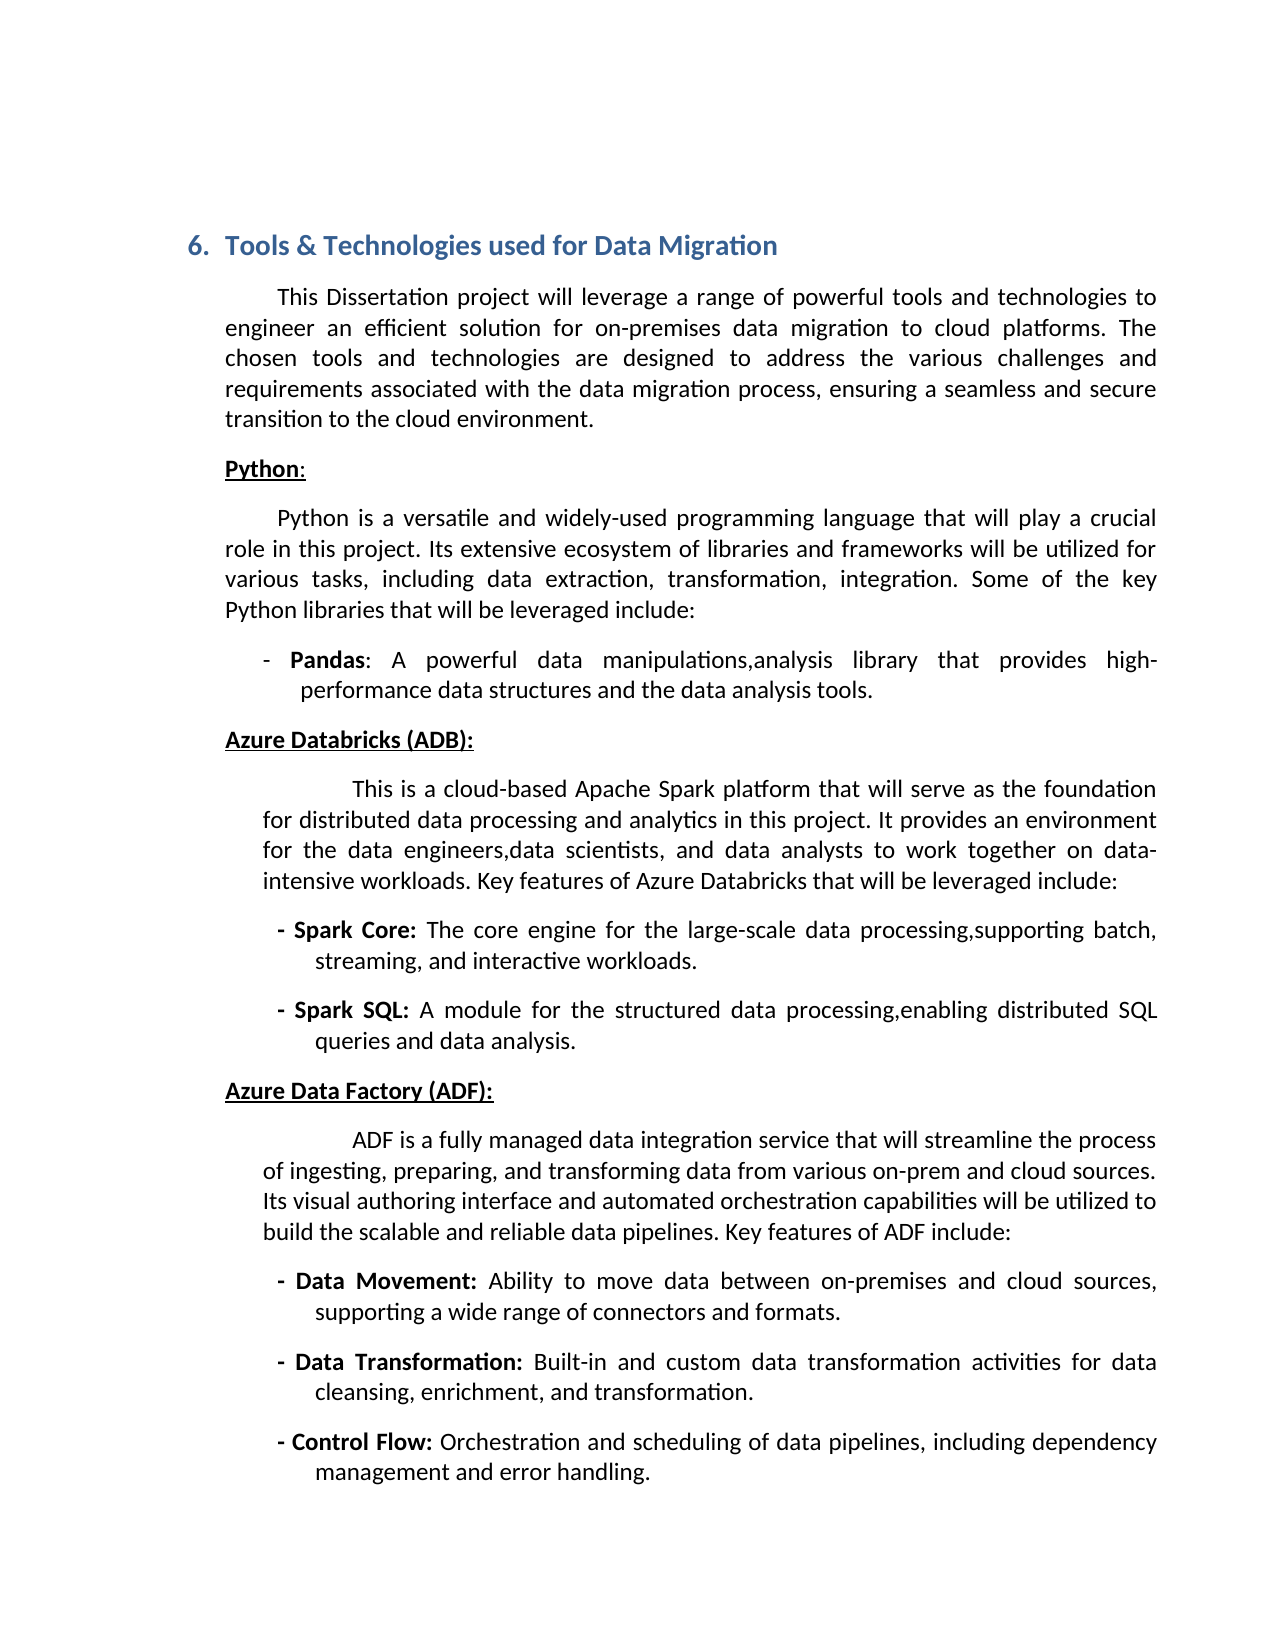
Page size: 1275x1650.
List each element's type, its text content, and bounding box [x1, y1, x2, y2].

subtitle This Dissertation project will leverage a range of powerful tools and technologies to engineer an efficient solution for on-premises data migration to cloud platforms. The chosen tools and technologies are designed to address the various challenges and requirements associated with the data migration process, ensuring a seamless and secure transition to the cloud environment. [225, 281, 1158, 434]
subtitle - Pandas: A powerful data manipulations,analysis library that provides high-performance data structures and the data analysis tools. [263, 644, 1158, 705]
subtitle Azure Data Factory (ADF): [225, 1075, 1158, 1105]
subtitle Python is a versatile and widely-used programming language that will play a crucial role in this project. Its extensive ecosystem of libraries and frameworks will be utilized for various tasks, including data extraction, transformation, integration. Some of the key Python libraries that will be leveraged include: [187, 503, 1158, 625]
subtitle ADF is a fully managed data integration service that will streamline the process of ingesting, preparing, and transforming data from various on-prem and cloud sources. Its visual authoring interface and automated orchestration capabilities will be utilized to build the scalable and reliable data pipelines. Key features of ADF include: [225, 1124, 1158, 1246]
subtitle - Spark SQL: A module for the structured data processing,enabling distributed SQL queries and data analysis. [277, 995, 1158, 1056]
subtitle - Data Transformation: Built-in and custom data transformation activities for data cleansing, enrichment, and transformation. [277, 1346, 1158, 1407]
subtitle - Data Movement: Ability to move data between on-premises and cloud sources, supporting a wide range of connectors and formats. [277, 1266, 1158, 1327]
subtitle Tools & Technologies used for Data Migration [187, 227, 1158, 262]
subtitle - Control Flow: Orchestration and scheduling of data pipelines, including dependency management and error handling. [277, 1426, 1158, 1487]
subtitle Azure Databricks (ADB): [225, 724, 1158, 754]
subtitle Python: [187, 453, 1158, 483]
subtitle - Spark Core: The core engine for the large-scale data processing,supporting batch, streaming, and interactive workloads. [277, 914, 1158, 976]
subtitle This is a cloud-based Apache Spark platform that will serve as the foundation for distributed data processing and analytics in this project. It provides an environment for the data engineers,data scientists, and data analysts to work together on data-intensive workloads. Key features of Azure Databricks that will be leveraged include: [225, 773, 1158, 896]
